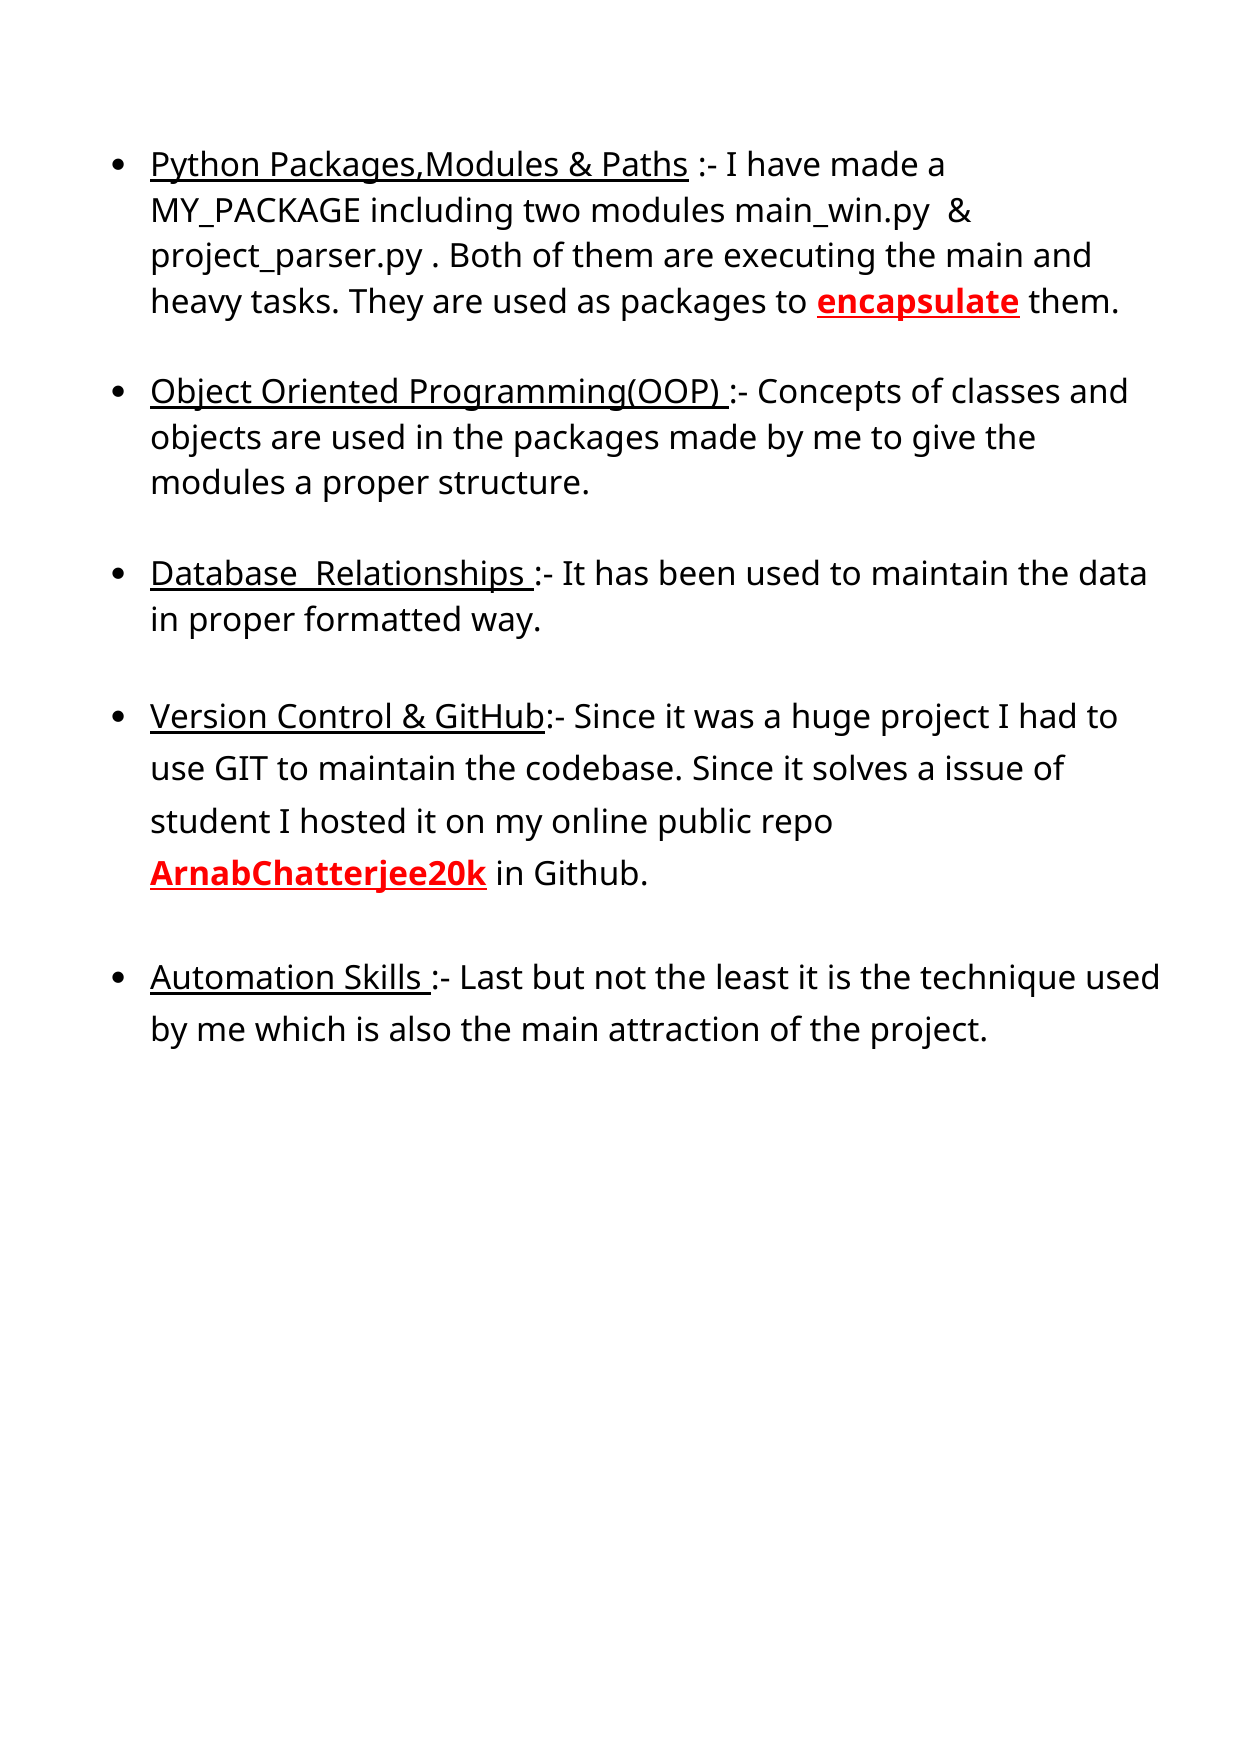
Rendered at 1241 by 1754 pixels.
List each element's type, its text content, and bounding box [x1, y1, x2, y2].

list Version Control & GitHub:- Since it was a huge project I had to use GIT to maintain the codebase. Since it solves a issue of student I hosted it on my online public repo ArnabChatterjee20k in Github. [112, 693, 1165, 895]
list Database Relationships :- It has been used to maintain the data in proper formatted way. [112, 550, 1165, 641]
list Automation Skills :- Last but not the least it is the technique used by me which is also the main attraction of the project. [112, 954, 1165, 1052]
list Python Packages,Modules & Paths :- I have made a MY_PACKAGE including two modules main_win.py & project_parser.py . Both of them are executing the main and heavy tasks. They are used as packages to encapsulate them. [112, 141, 1165, 323]
list Object Oriented Programming(OOP) :- Concepts of classes and objects are used in the packages made by me to give the modules a proper structure. [112, 368, 1165, 504]
